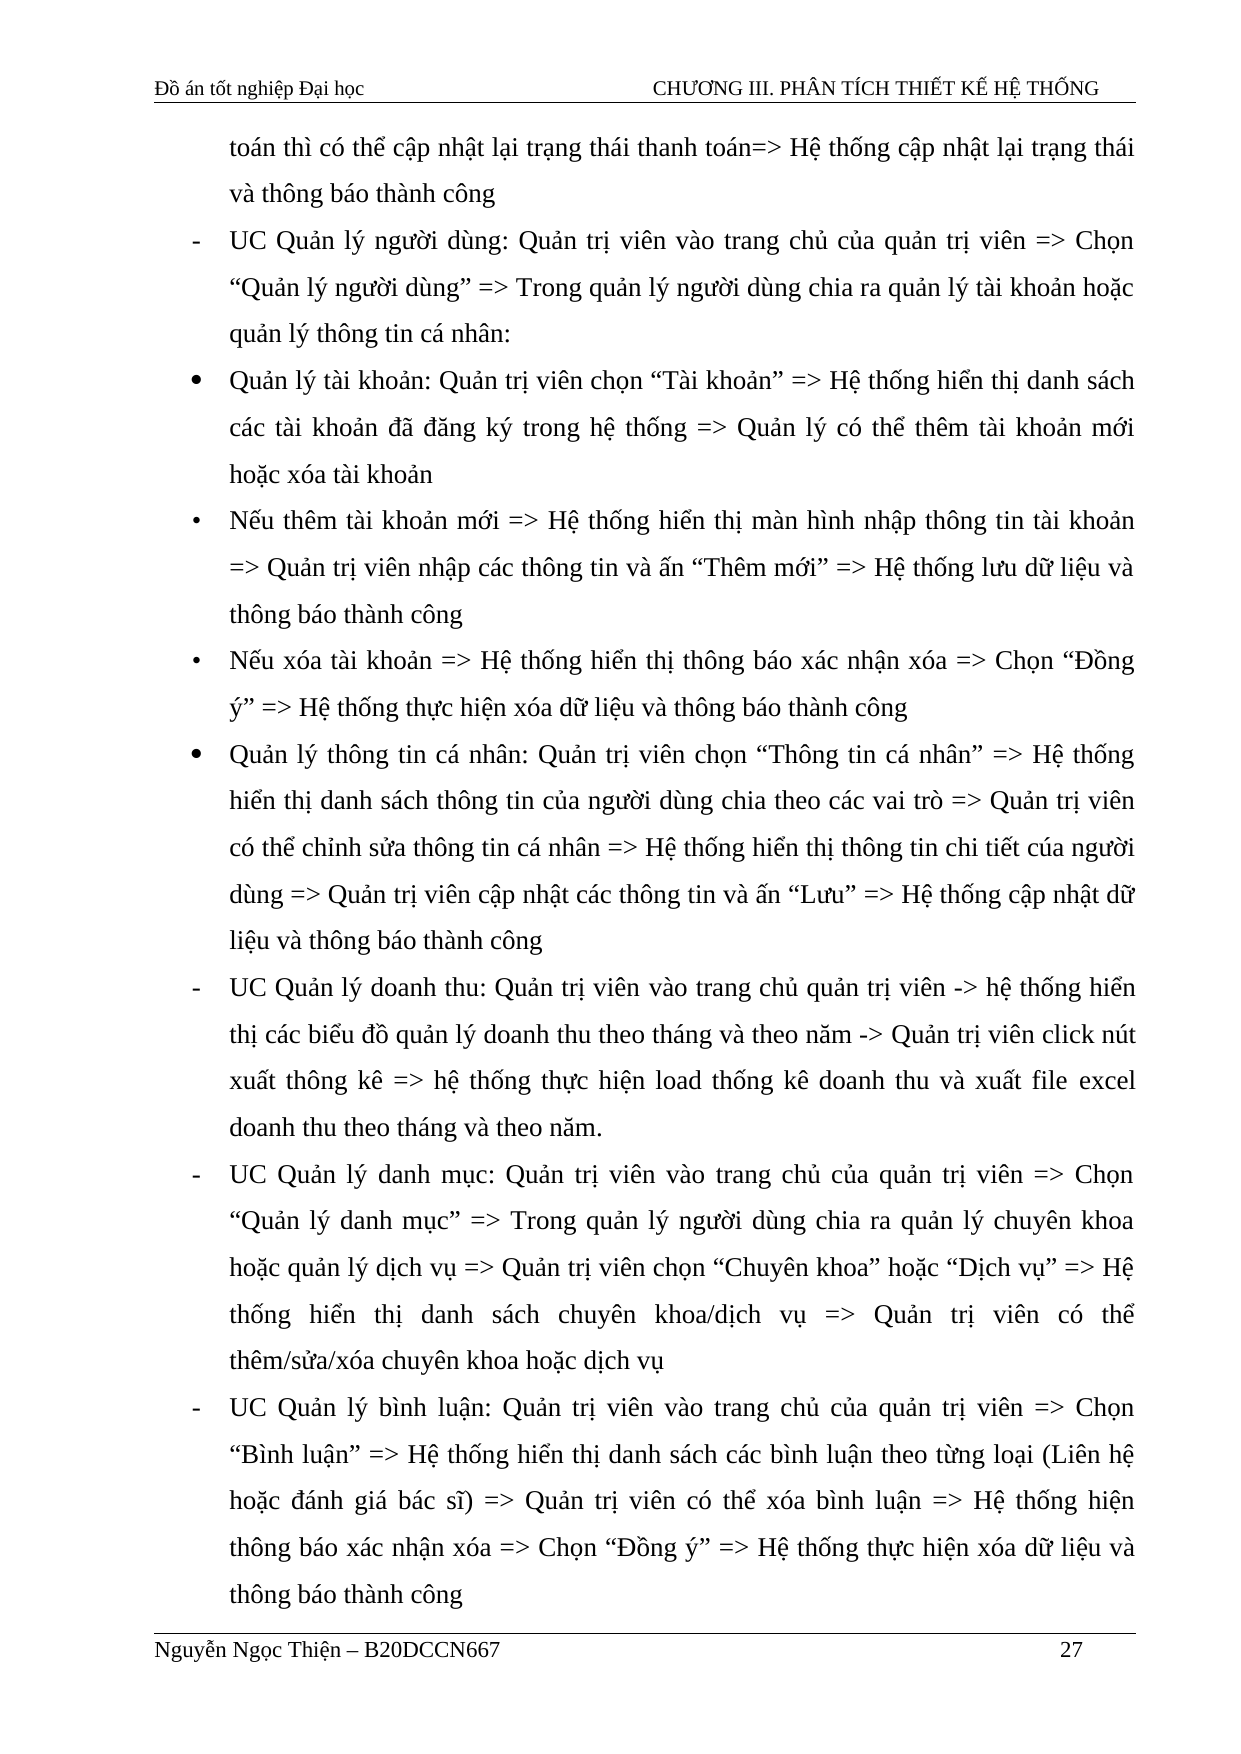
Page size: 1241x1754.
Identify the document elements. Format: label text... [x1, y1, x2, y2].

list UC Quản lý danh mục: Quản trị viên vào trang chủ của quản trị viên => Chọn “Quản lý danh mục” => Trong quản lý người dùng chia ra quản lý chuyên khoa hoặc quản lý dịch vụ => Quản trị viên chọn “Chuyên khoa” hoặc “Dịch vụ” => Hệ thống hiển thị danh sách chuyên khoa/dịch vụ => Quản trị viên có thể thêm/sửa/xóa chuyên khoa hoặc dịch vụ [192, 1158, 1136, 1376]
list Quản lý tài khoản: Quản trị viên chọn “Tài khoản” => Hệ thống hiển thị danh sách các tài khoản đã đăng ký trong hệ thống => Quản lý có thể thêm tài khoản mới hoặc xóa tài khoản [192, 364, 1136, 489]
list UC Quản lý doanh thu: Quản trị viên vào trang chủ quản trị viên -> hệ thống hiển thị các biểu đồ quản lý doanh thu theo tháng và theo năm -> Quản trị viên click nút xuất thông kê => hệ thống thực hiện load thống kê doanh thu và xuất file excel doanh thu theo tháng và theo năm. [192, 971, 1136, 1142]
list Nếu thêm tài khoản mới => Hệ thống hiển thị màn hình nhập thông tin tài khoản => Quản trị viên nhập các thông tin và ấn “Thêm mới” => Hệ thống lưu dữ liệu và thông báo thành công [192, 504, 1136, 629]
list Quản lý thông tin cá nhân: Quản trị viên chọn “Thông tin cá nhân” => Hệ thống hiển thị danh sách thông tin của người dùng chia theo các vai trò => Quản trị viên có thể chỉnh sửa thông tin cá nhân => Hệ thống hiển thị thông tin chi tiết cúa người dùng => Quản trị viên cập nhật các thông tin và ấn “Lưu” => Hệ thống cập nhật dữ liệu và thông báo thành công [192, 738, 1136, 956]
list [192, 131, 1136, 209]
list UC Quản lý người dùng: Quản trị viên vào trang chủ của quản trị viên => Chọn “Quản lý người dùng” => Trong quản lý người dùng chia ra quản lý tài khoản hoặc quản lý thông tin cá nhân: [192, 224, 1136, 349]
list UC Quản lý bình luận: Quản trị viên vào trang chủ của quản trị viên => Chọn “Bình luận” => Hệ thống hiển thị danh sách các bình luận theo từng loại (Liên hệ hoặc đánh giá bác sĩ) => Quản trị viên có thể xóa bình luận => Hệ thống hiện thông báo xác nhận xóa => Chọn “Đồng ý” => Hệ thống thực hiện xóa dữ liệu và thông báo thành công [192, 1391, 1136, 1609]
list Nếu xóa tài khoản => Hệ thống hiển thị thông báo xác nhận xóa => Chọn “Đồng ý” => Hệ thống thực hiện xóa dữ liệu và thông báo thành công [192, 644, 1136, 722]
